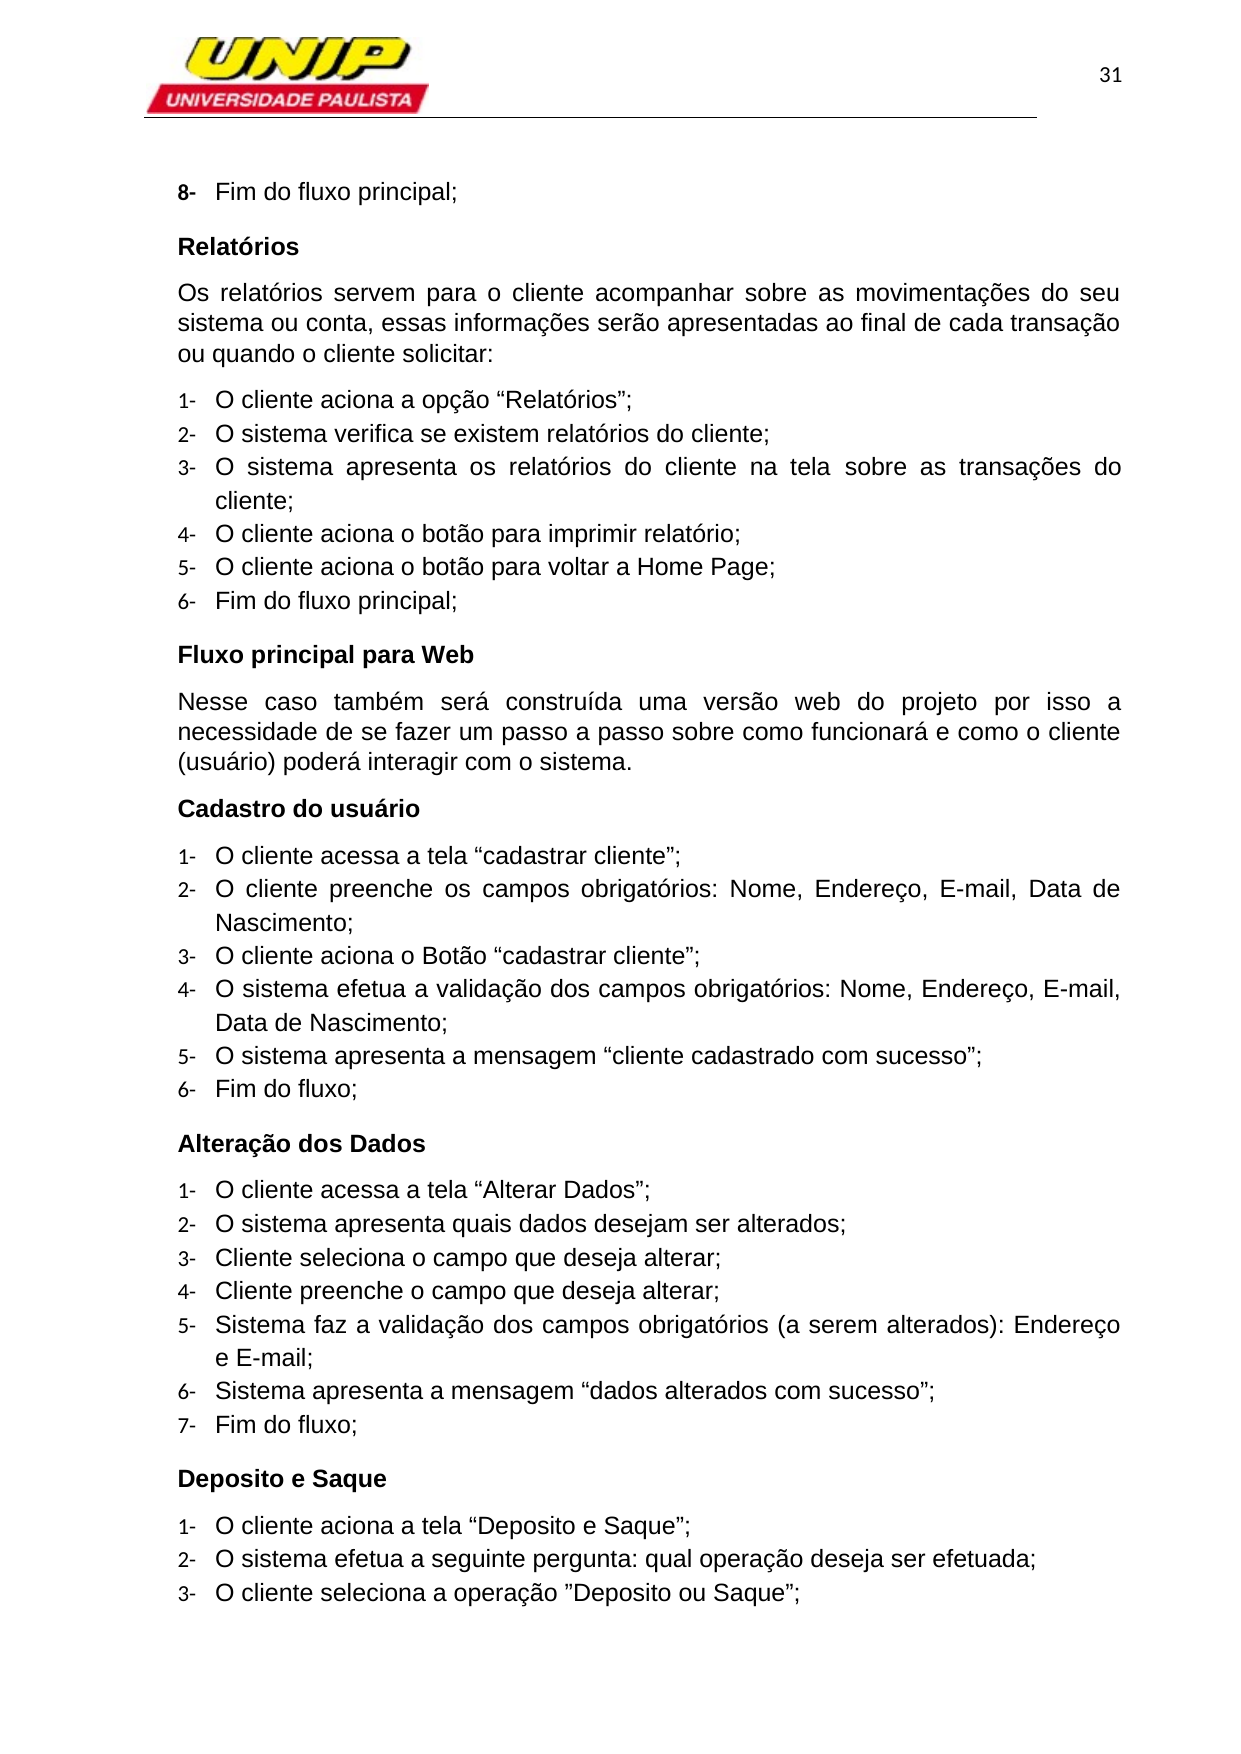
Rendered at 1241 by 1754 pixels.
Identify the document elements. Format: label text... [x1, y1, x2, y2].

list Fim do fluxo principal; [177, 177, 1122, 206]
list O cliente aciona o Botão “cadastrar cliente”; [177, 941, 1122, 970]
text Fluxo principal para Web [177, 640, 1122, 669]
text Nesse caso também será construída uma versão web do projeto por isso a necessidade de se fazer um passo a passo sobre como funcionará e como o cliente (usuário) poderá interagir com o sistema. [177, 687, 1122, 776]
list O sistema apresenta quais dados desejam ser alterados; [177, 1209, 1122, 1238]
list Fim do fluxo; [177, 1074, 1122, 1103]
text Deposito e Saque [177, 1464, 1122, 1493]
text Relatórios [177, 232, 1122, 260]
list Cliente preenche o campo que deseja alterar; [177, 1276, 1122, 1305]
list O cliente seleciona a operação ”Deposito ou Saque”; [177, 1578, 1122, 1607]
list O cliente acessa a tela “cadastrar cliente”; [177, 841, 1122, 870]
list O cliente aciona a opção “Relatórios”; [177, 385, 1122, 414]
list O sistema apresenta a mensagem “cliente cadastrado com sucesso”; [177, 1041, 1122, 1070]
list Cliente seleciona o campo que deseja alterar; [177, 1243, 1122, 1272]
picture [146, 37, 429, 114]
list Fim do fluxo; [177, 1410, 1122, 1439]
list Sistema apresenta a mensagem “dados alterados com sucesso”; [177, 1376, 1122, 1405]
list O sistema efetua a seguinte pergunta: qual operação deseja ser efetuada; [177, 1544, 1122, 1573]
list Sistema faz a validação dos campos obrigatórios (a serem alterados): Endereço e E-mail; [177, 1310, 1122, 1372]
list O cliente aciona o botão para voltar a Home Page; [177, 552, 1122, 582]
list O cliente aciona a tela “Deposito e Saque”; [177, 1511, 1122, 1540]
list O sistema verifica se existem relatórios do cliente; [177, 419, 1122, 448]
text Os relatórios servem para o cliente acompanhar sobre as movimentações do seu sistema ou conta, essas informações serão apresentadas ao final de cada transação ou quando o cliente solicitar: [177, 278, 1122, 367]
list Fim do fluxo principal; [177, 586, 1122, 615]
text Alteração dos Dados [177, 1129, 1122, 1157]
text Cadastro do usuário [177, 794, 1122, 823]
list O cliente preenche os campos obrigatórios: Nome, Endereço, E-mail, Data de Nascimento; [177, 874, 1122, 937]
list O cliente aciona o botão para imprimir relatório; [177, 519, 1122, 548]
list O sistema apresenta os relatórios do cliente na tela sobre as transações do cliente; [177, 452, 1122, 514]
list O cliente acessa a tela “Alterar Dados”; [177, 1176, 1122, 1205]
list O sistema efetua a validação dos campos obrigatórios: Nome, Endereço, E-mail, Data de Nascimento; [177, 974, 1122, 1037]
